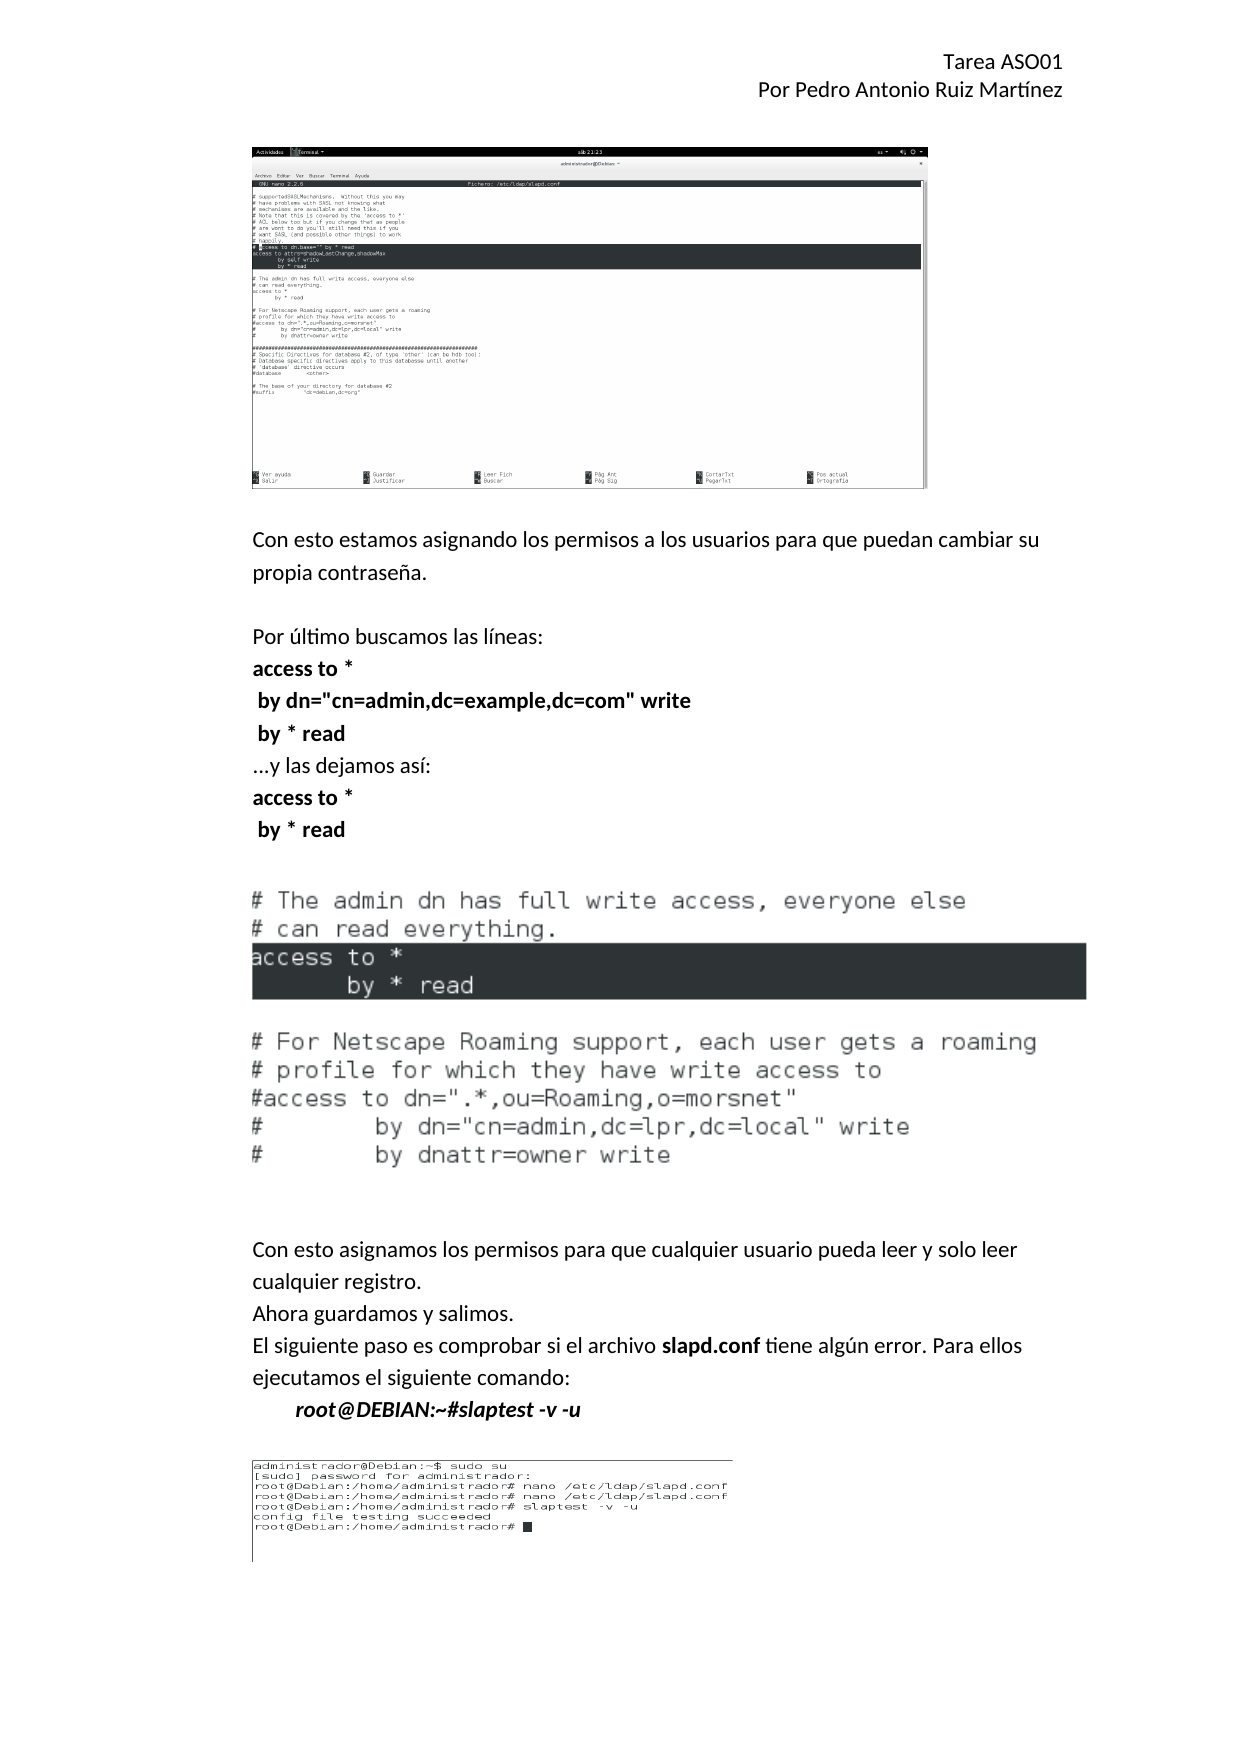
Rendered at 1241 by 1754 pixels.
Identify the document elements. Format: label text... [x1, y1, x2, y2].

list Con esto estamos asignando los permisos a los usuarios para que puedan cambiar su propia contraseña. [252, 526, 1063, 586]
list Con esto asignamos los permisos para que cualquier usuario pueda leer y solo leer cualquier registro. [252, 1235, 1063, 1295]
list access to * [252, 783, 1063, 811]
list El siguiente paso es comprobar si el archivo slapd.conf tiene algún error. Para ellos ejecutamos el siguiente comando: [252, 1331, 1063, 1391]
list access to * [252, 654, 1063, 682]
list root@DEBIAN:~#slaptest -v -u [252, 1396, 1063, 1424]
list by dn="cn=admin,dc=example,dc=com" write [252, 686, 1063, 714]
list Por último buscamos las líneas: [252, 622, 1063, 650]
list by * read [252, 719, 1063, 747]
list Ahora guardamos y salimos. [252, 1299, 1063, 1327]
picture [252, 147, 928, 489]
list ...y las dejamos así: [252, 751, 1063, 779]
list by * read [252, 815, 1063, 843]
picture [252, 879, 1087, 1199]
picture [252, 1460, 733, 1562]
